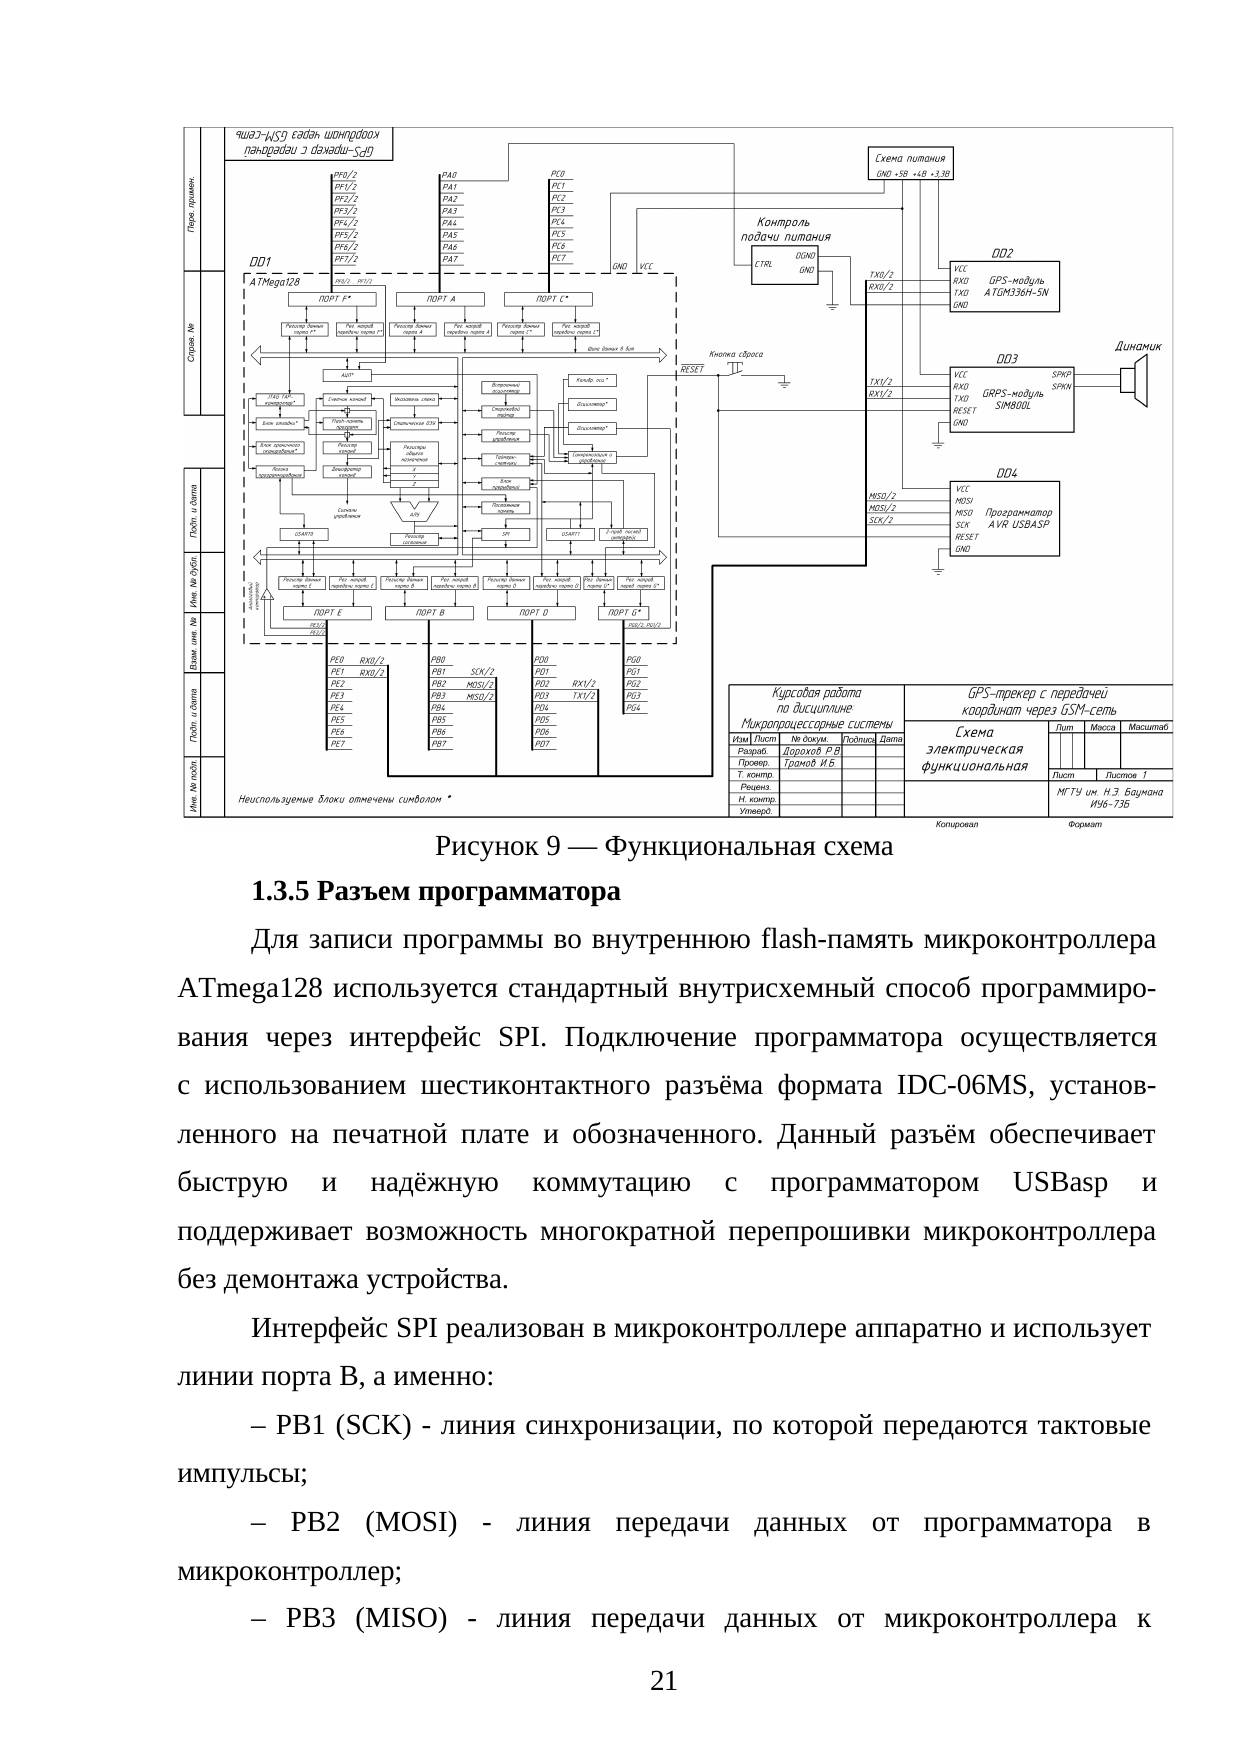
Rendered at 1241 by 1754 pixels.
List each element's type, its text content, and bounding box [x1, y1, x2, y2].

text Интерфейс SPI реализован в микроконтроллере аппаратно и использует линии порта B, а именно: [177, 1310, 1152, 1392]
text Для записи программы во внутреннюю flash-память микроконтроллера ATmega128 используется стандартный внутрисхемный способ программиро- вания через интерфейс SPI. Подключение программатора осуществляется с использованием шестиконтактного разъёма формата IDC-06MS, установ- ленного на печатной плате и обозначенного. Данный разъём обеспечивает быструю и надёжную коммутацию с программатором USBasp и поддерживает возможность многократной перепрошивки микроконтроллера без демонтажа устройства. [177, 922, 1157, 1295]
list PB1 (SCK) - линия синхронизации, по которой передаются тактовые импульсы; [177, 1407, 1152, 1489]
subtitle Разъем программатора [251, 873, 1240, 907]
list PB3 (MISO) - линия передачи данных от микроконтроллера к [251, 1601, 1240, 1634]
text Рисунок 9 — Функциональная схема [435, 828, 1240, 862]
picture [183, 127, 1174, 829]
list PB2 (MOSI) - линия передачи данных от программатора в микроконтроллер; [177, 1504, 1152, 1586]
